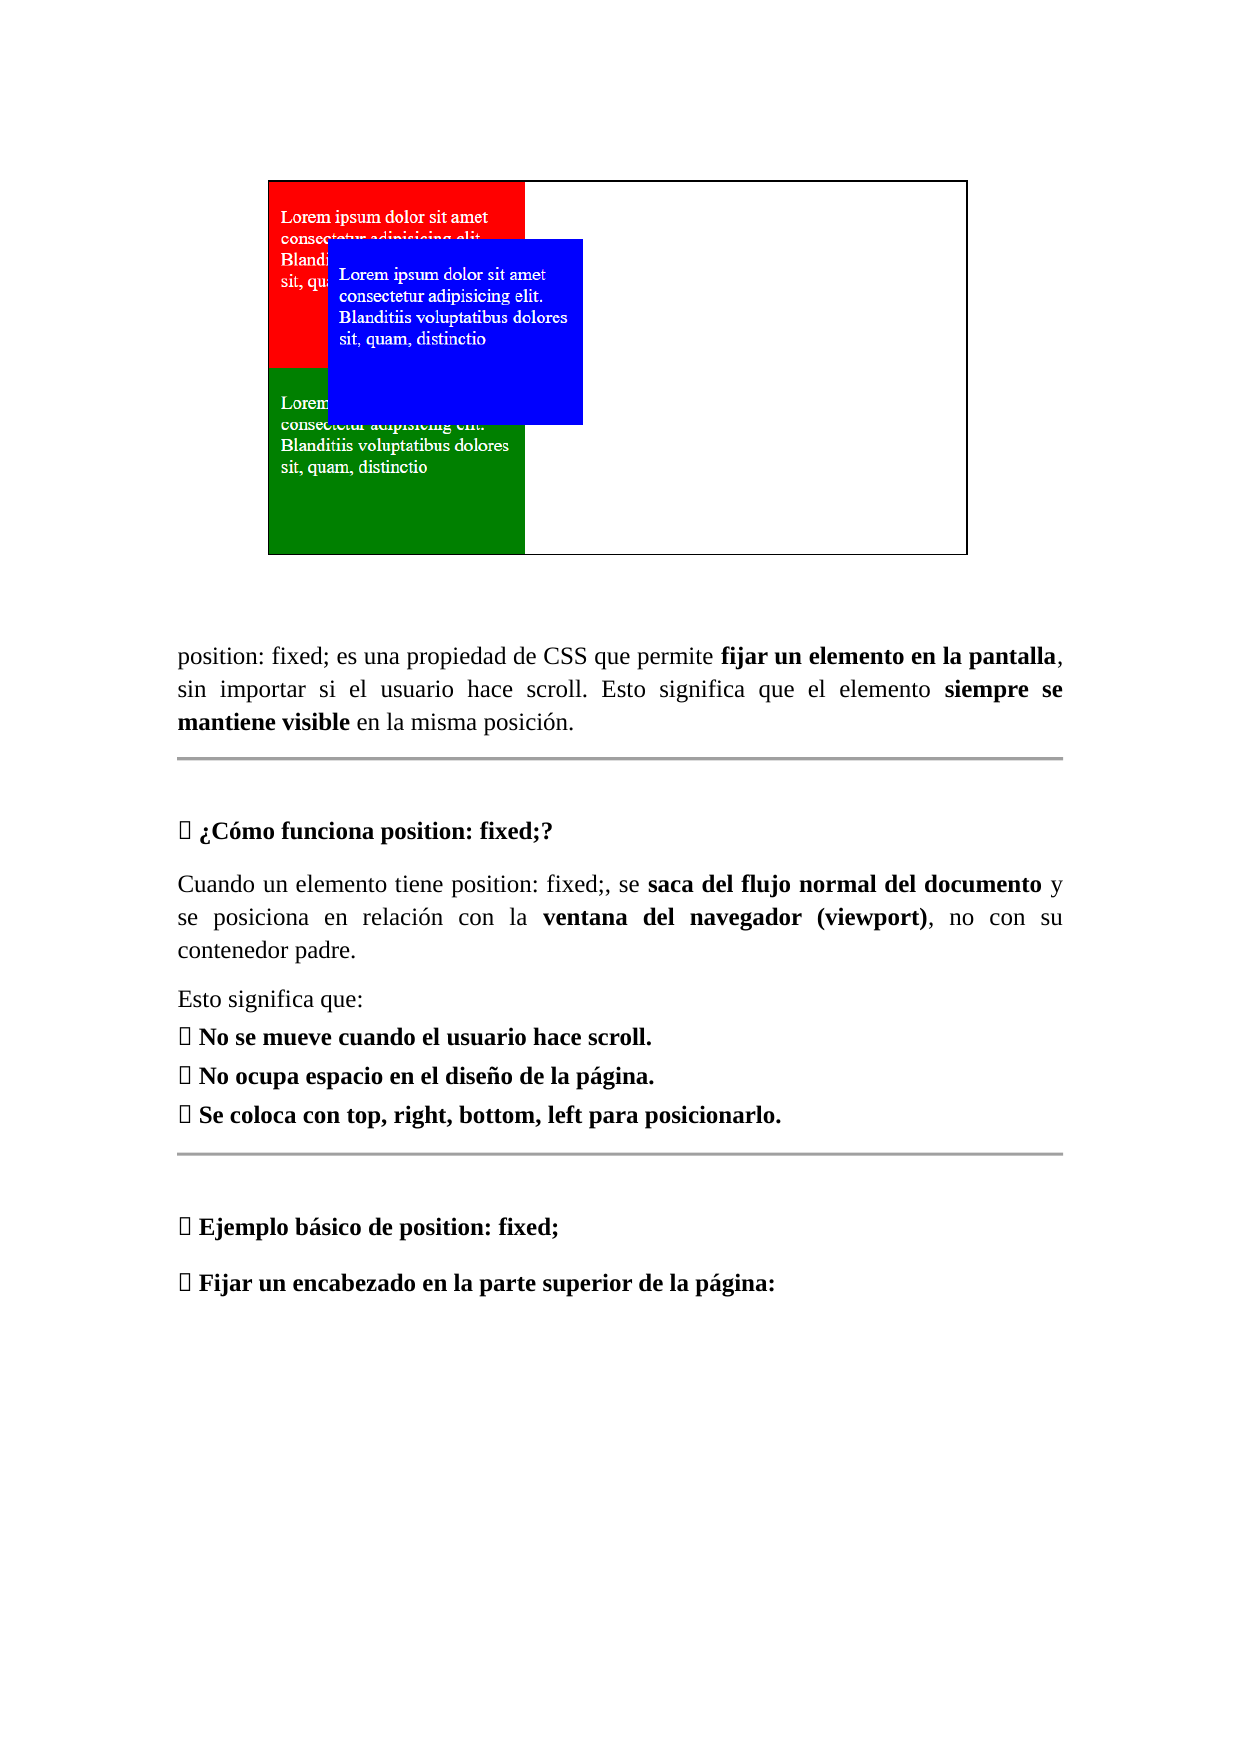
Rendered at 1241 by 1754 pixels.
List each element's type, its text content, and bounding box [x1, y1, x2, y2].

picture [177, 147, 1063, 620]
text 📍 ¿Cómo funciona position: fixed;? [177, 813, 1063, 847]
text Cuando un elemento tiene position: fixed;, se saca del flujo normal del documento y se posiciona en relación con la ventana del navegador (viewport), no con su contenedor padre. [177, 869, 1063, 964]
text position: fixed; es una propiedad de CSS que permite fijar un elemento en la pantalla, sin importar si el usuario hace scroll. Esto significa que el elemento siempre se mantiene visible en la misma posición. [177, 641, 1063, 736]
text 📌 Ejemplo básico de position: fixed; [177, 1208, 1063, 1242]
text Esto significa que: ✅ No se mueve cuando el usuario hace scroll. ✅ No ocupa espacio en el diseño de la página. ✅ Se coloca con top, right, bottom, left para posicionarlo. [177, 984, 1063, 1131]
text 📌 Fijar un encabezado en la parte superior de la página: [177, 1264, 1063, 1298]
